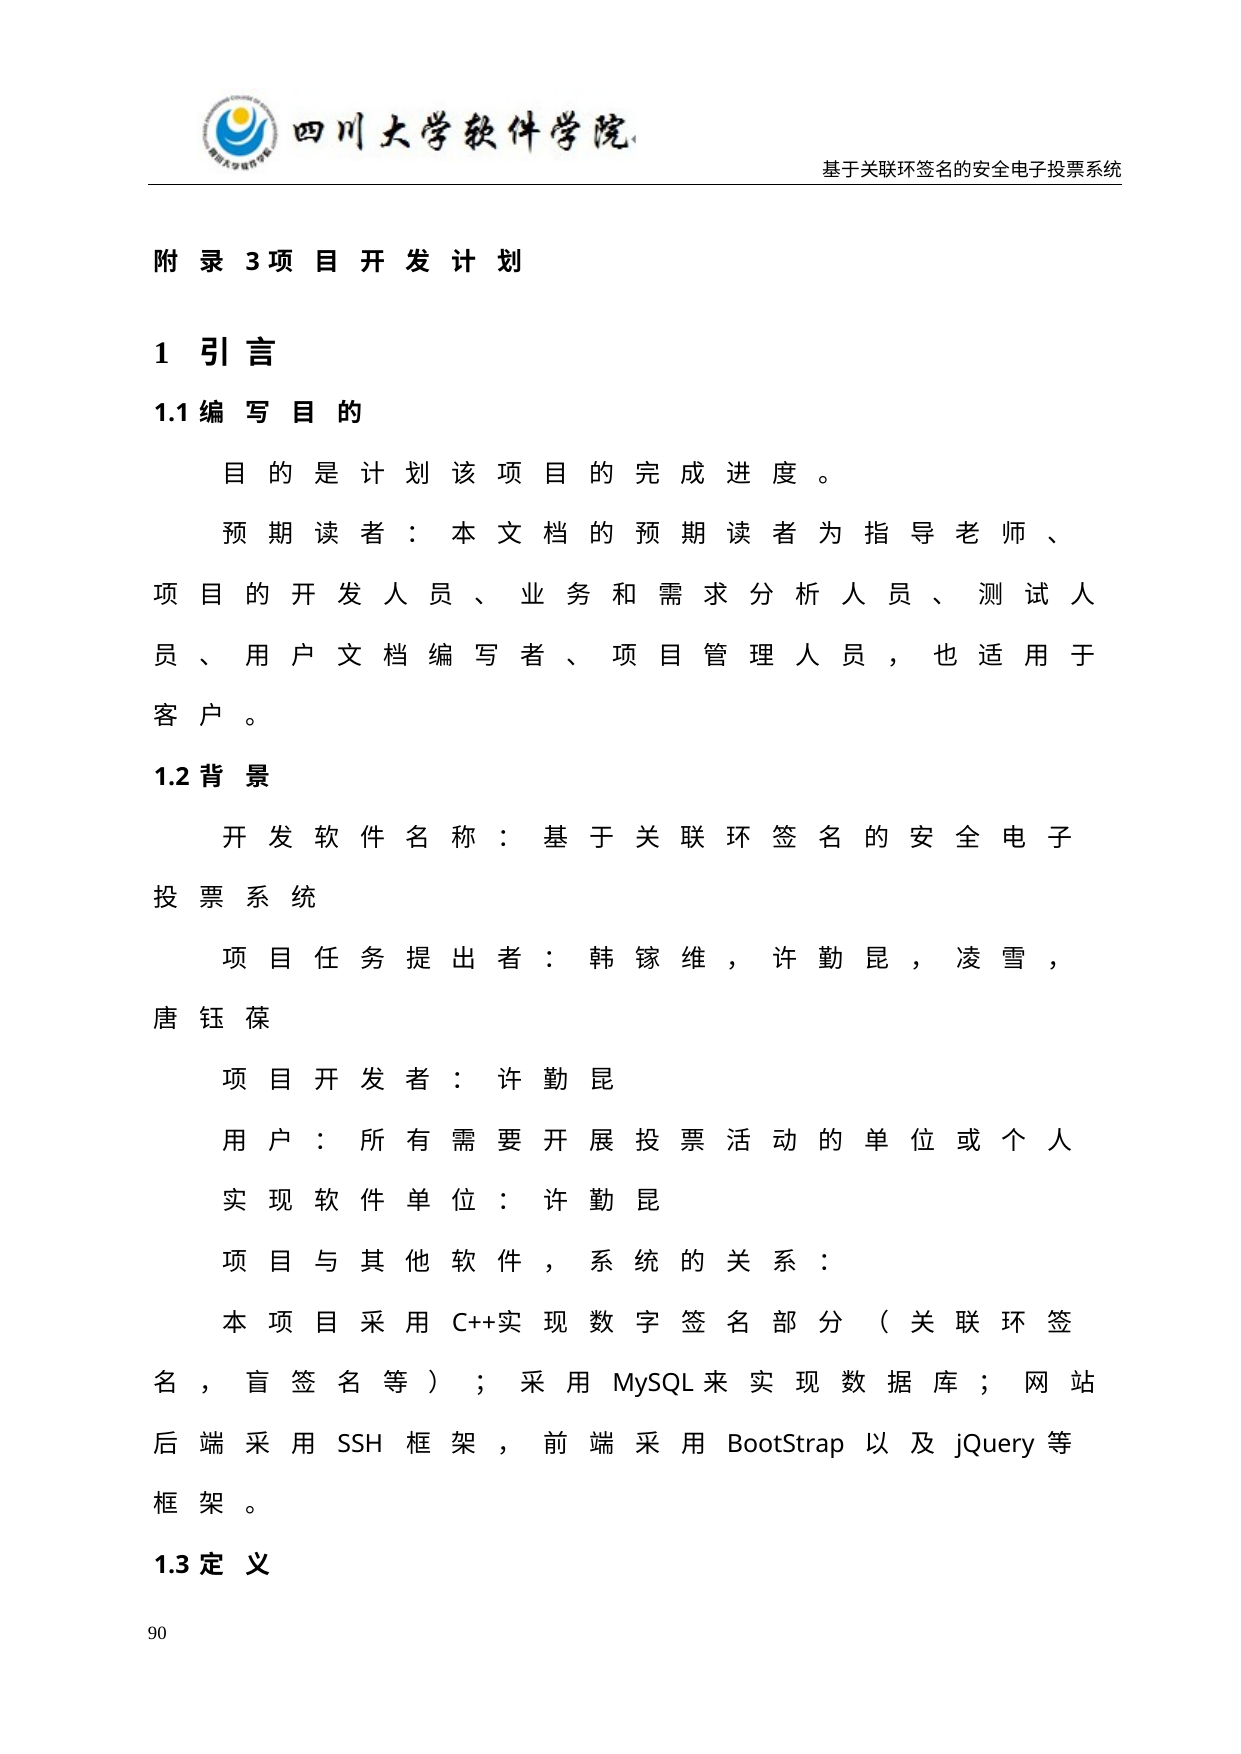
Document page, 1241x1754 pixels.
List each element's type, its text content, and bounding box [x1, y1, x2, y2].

text 项目与其他软件，系统的关系： [154, 1229, 1116, 1290]
subtitle 1 引言 [154, 320, 1116, 380]
text 项目任务提出者：韩镓维，许勤昆，凌雪，唐钰葆 [154, 926, 1116, 1047]
text 预期读者：本文档的预期读者为指导老师、项目的开发人员、业务和需求分析人员、测试人员、用户文档编写者、项目管理人员，也适用于客户。 [154, 502, 1116, 744]
text 目的是计划该项目的完成进度。 [154, 441, 1116, 502]
text 本项目采用C++实现数字签名部分（关联环签名，盲签名等）；采用MySQL来实现数据库；网站后端采用SSH框架，前端采用BootStrap以及jQuery等框架。 [154, 1290, 1116, 1532]
picture [197, 88, 639, 177]
text 1.2背景 [154, 744, 1116, 805]
text 实现软件单位：许勤昆 [154, 1168, 1116, 1229]
text 项目开发者：许勤昆 [154, 1047, 1116, 1108]
text 用户：所有需要开展投票活动的单位或个人 [154, 1108, 1116, 1168]
text 开发软件名称：基于关联环签名的安全电子投票系统 [154, 805, 1116, 926]
text 1.1编写目的 [154, 380, 1116, 441]
text 1.3定义 [154, 1532, 1116, 1593]
subtitle 附录3 项目开发计划 [154, 229, 1116, 289]
